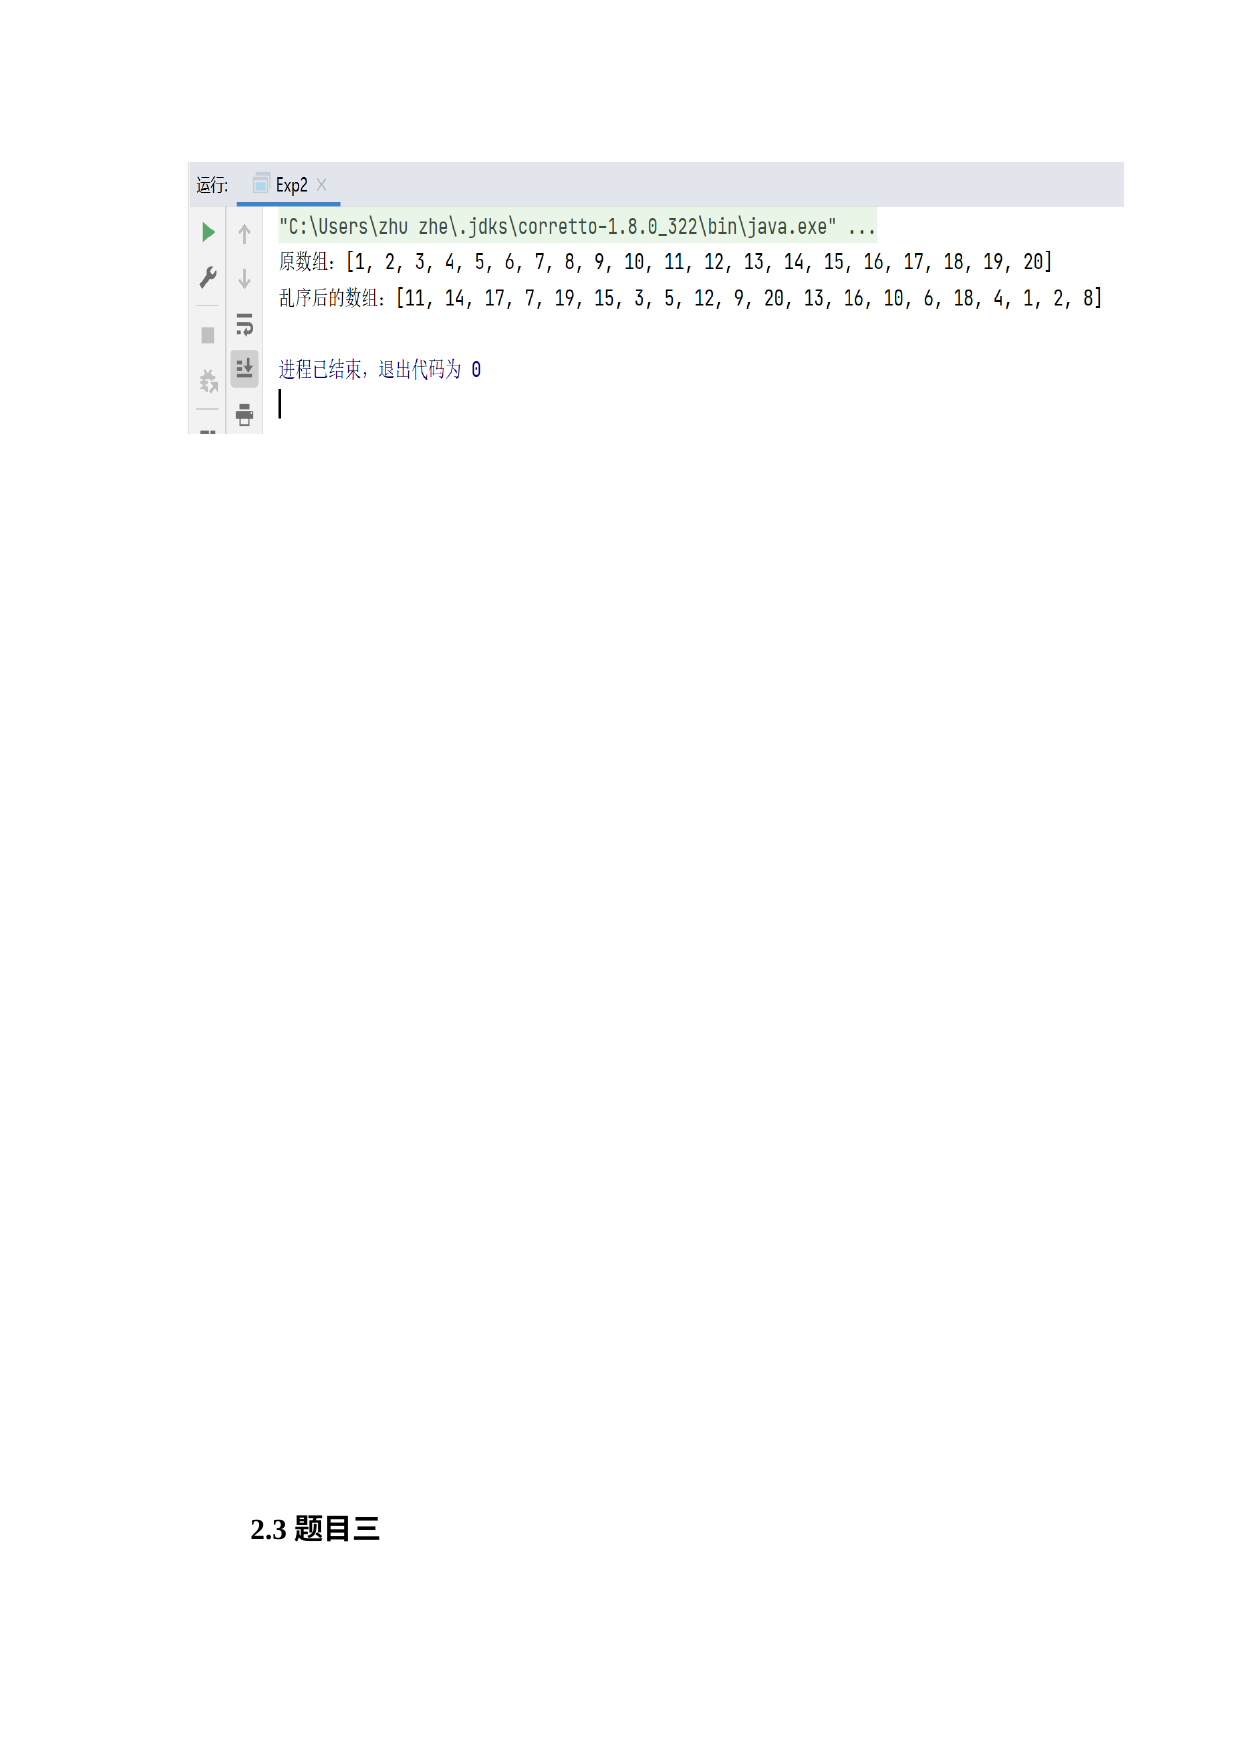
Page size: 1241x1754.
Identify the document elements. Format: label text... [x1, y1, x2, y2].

text 2.3 题目三 [187, 1494, 1053, 1559]
picture [187, 162, 1124, 434]
